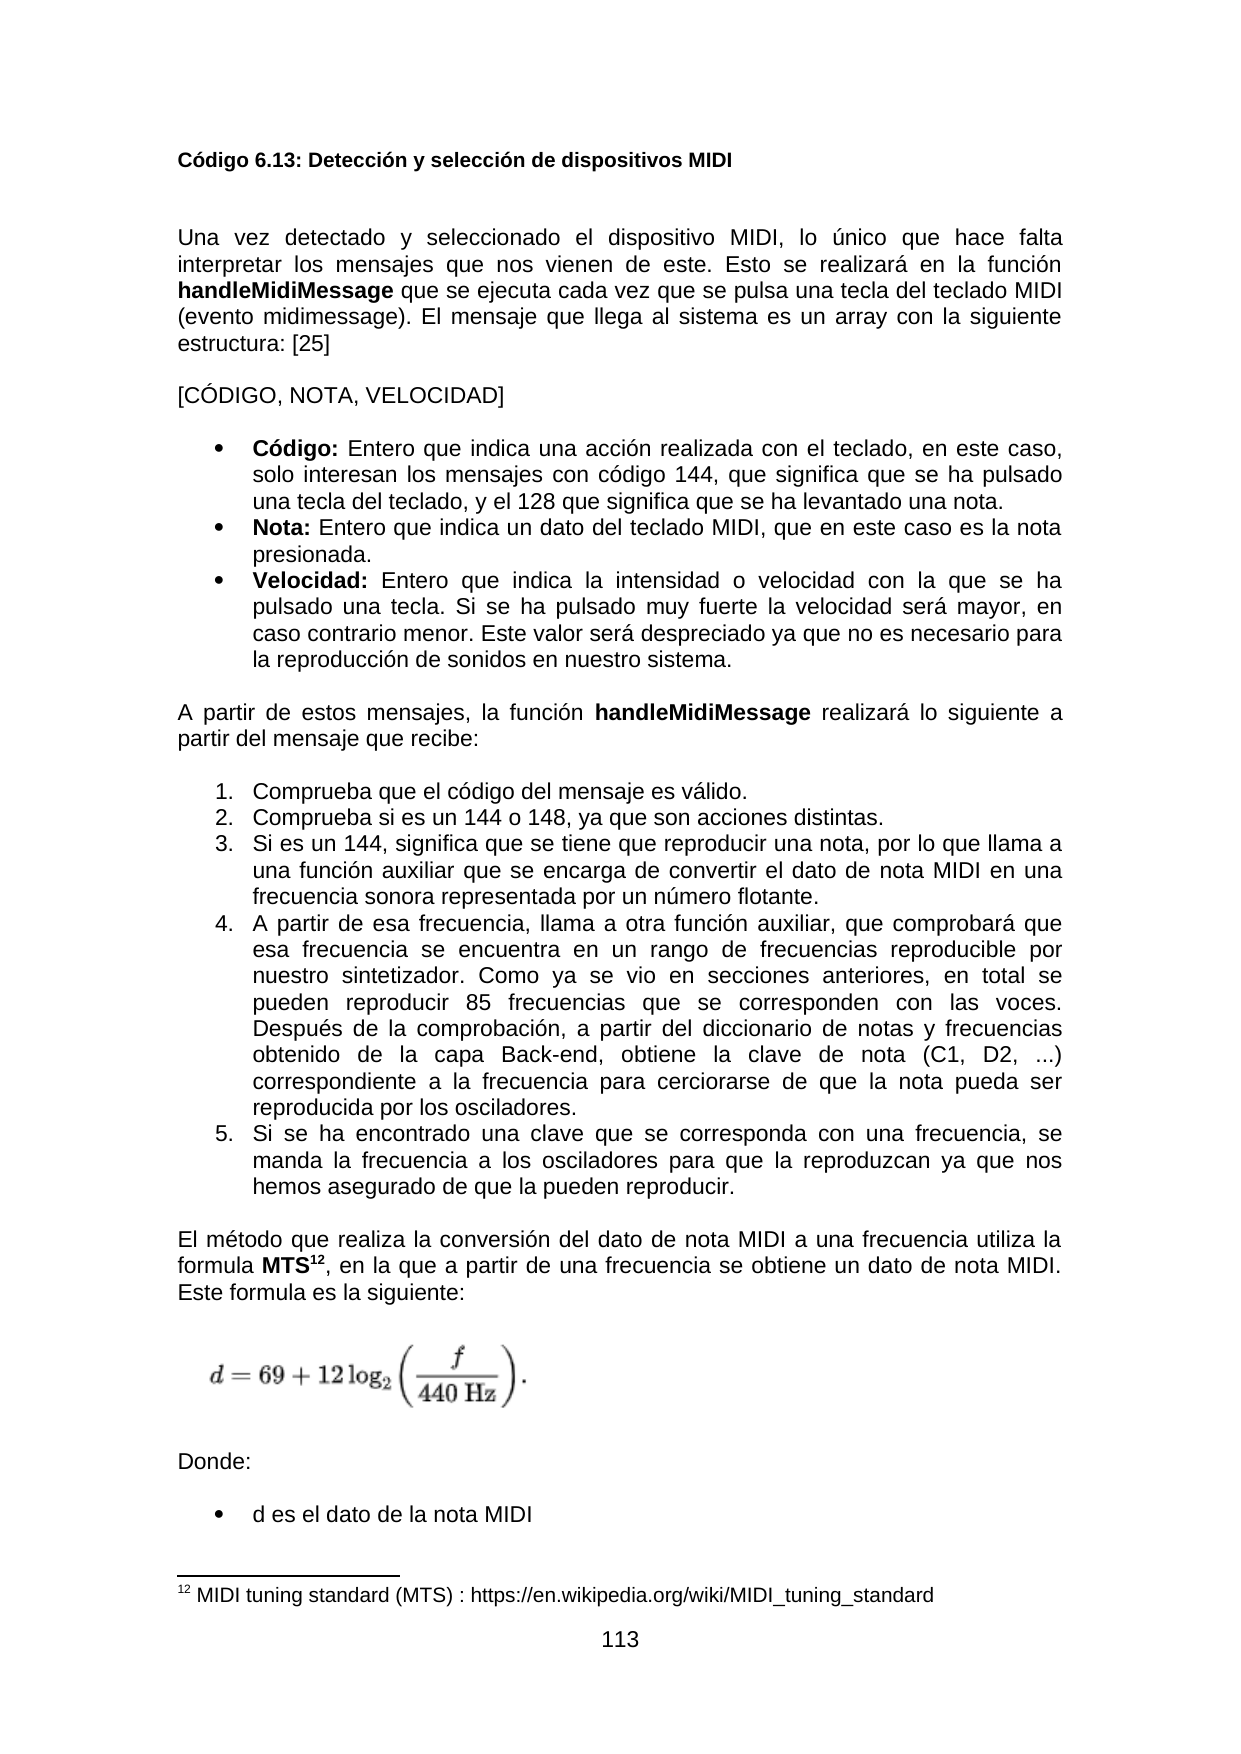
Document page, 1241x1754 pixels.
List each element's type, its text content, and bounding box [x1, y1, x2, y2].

list Velocidad: Entero que indica la intensidad o velocidad con la que se ha pulsado una tecla. Si se ha pulsado muy fuerte la velocidad será mayor, en caso contrario menor. Este valor será despreciado ya que no es necesario para la reproducción de sonidos en nuestro sistema. [215, 567, 1063, 672]
text El método que realiza la conversión del dato de nota MIDI a una frecuencia utiliza la formula MTS, en la que a partir de una frecuencia se obtiene un dato de nota MIDI. Este formula es la siguiente: [177, 1226, 1063, 1305]
list Si se ha encontrado una clave que se corresponda con una frecuencia, se manda la frecuencia a los osciladores para que la reproduzcan ya que nos hemos asegurado de que la pueden reproducir. [215, 1120, 1063, 1199]
list Si es un 144, significa que se tiene que reproducir una nota, por lo que llama a una función auxiliar que se encarga de convertir el dato de nota MIDI en una frecuencia sonora representada por un número flotante. [215, 830, 1063, 909]
text [CÓDIGO, NOTA, VELOCIDAD] [177, 382, 1063, 409]
list Código: Entero que indica una acción realizada con el teclado, en este caso, solo interesan los mensajes con código 144, que significa que se ha pulsado una tecla del teclado, y el 128 que significa que se ha levantado una nota. [215, 435, 1063, 514]
list Comprueba si es un 144 o 148, ya que son acciones distintas. [215, 804, 1063, 830]
text Una vez detectado y seleccionado el dispositivo MIDI, lo único que hace falta interpretar los mensajes que nos vienen de este. Esto se realizará en la función handleMidiMessage que se ejecuta cada vez que se pulsa una tecla del teclado MIDI (evento midimessage). El mensaje que llega al sistema es un array con la siguiente estructura: [177, 224, 1063, 356]
picture [177, 1331, 573, 1422]
list A partir de esa frecuencia, llama a otra función auxiliar, que comprobará que esa frecuencia se encuentra en un rango de frecuencias reproducible por nuestro sintetizador. Como ya se vio en secciones anteriores, en total se pueden reproducir 85 frecuencias que se corresponden con las voces. Después de la comprobación, a partir del diccionario de notas y frecuencias obtenido de la capa Back-end, obtiene la clave de nota (C1, D2, ...) correspondiente a la frecuencia para cerciorarse de que la nota pueda ser reproducida por los osciladores. [215, 909, 1063, 1120]
text Código 6.13: Detección y selección de dispositivos MIDI [177, 148, 1063, 172]
text Donde: [177, 1448, 1063, 1474]
text A partir de estos mensajes, la función handleMidiMessage realizará lo siguiente a partir del mensaje que recibe: [177, 699, 1063, 751]
list Nota: Entero que indica un dato del teclado MIDI, que en este caso es la nota presionada. [215, 514, 1063, 567]
list d es el dato de la nota MIDI [215, 1501, 1063, 1527]
list Comprueba que el código del mensaje es válido. [215, 778, 1063, 804]
